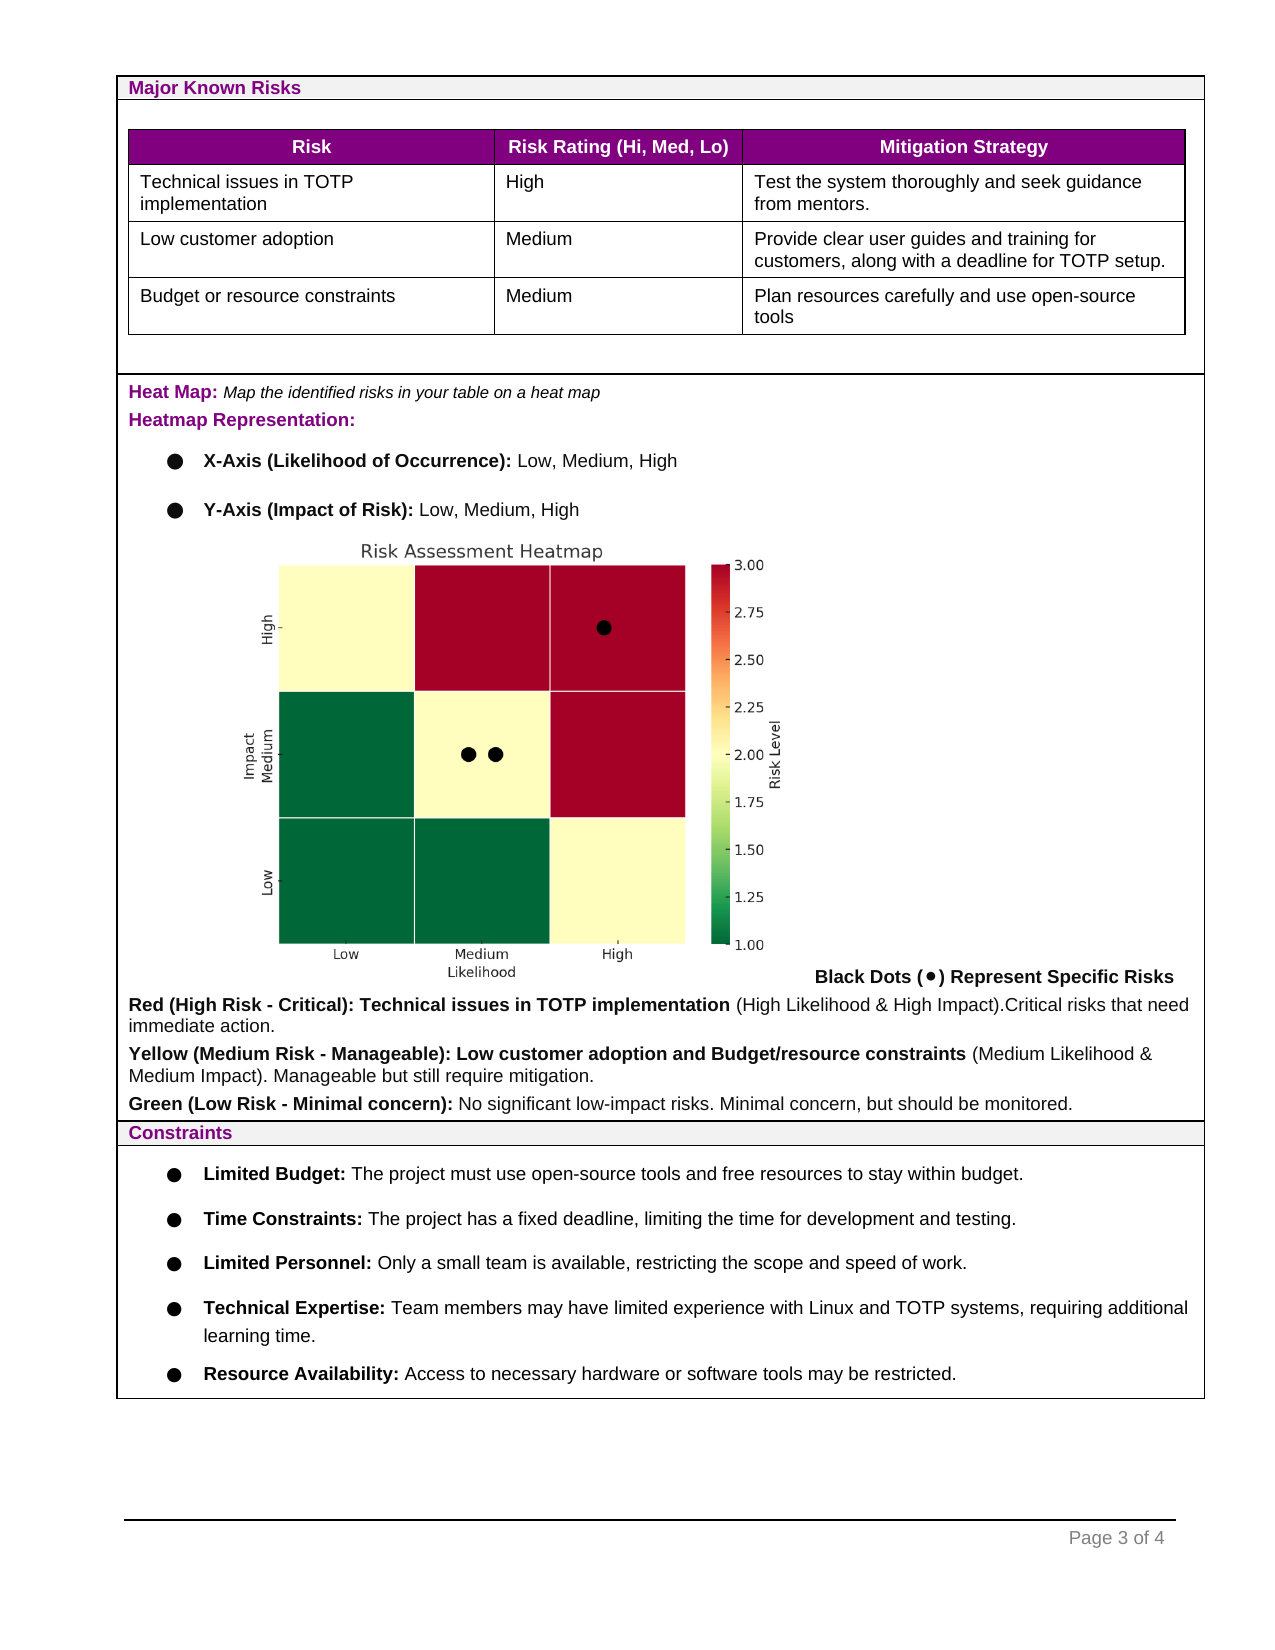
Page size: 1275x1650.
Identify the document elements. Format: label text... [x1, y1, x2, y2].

table_cell Major Known Risks [118, 77, 1204, 98]
picture [203, 534, 815, 984]
table_cell Heat Map: Map the identified risks in your table on a heat map Heatmap Representation: X-Axis (Likelihood of Occurrence): Low, Medium, High Y-Axis (Impact of Risk): Low, Medium, High Black Dots (⚫) Represent Specific Risks Red (High Risk - Critical): Technical issues in TOTP implementation (High Likelihood & High Impact).Critical risks that need immediate action. Yellow (Medium Risk - Manageable): Low customer adoption and Budget/resource constraints (Medium Likelihood & Medium Impact). Manageable but still require mitigation. Green (Low Risk - Minimal concern): No significant low-impact risks. Minimal concern, but should be monitored. [118, 375, 1204, 1120]
table_cell Constraints [118, 1122, 1204, 1145]
table_cell Limited Budget: The project must use open-source tools and free resources to stay within budget. Time Constraints: The project has a fixed deadline, limiting the time for development and testing. Limited Personnel: Only a small team is available, restricting the scope and speed of work. Technical Expertise: Team members may have limited experience with Linux and TOTP systems, requiring additional learning time. Resource Availability: Access to necessary hardware or software tools may be restricted. [118, 1146, 1204, 1397]
table_cell [118, 100, 1204, 373]
